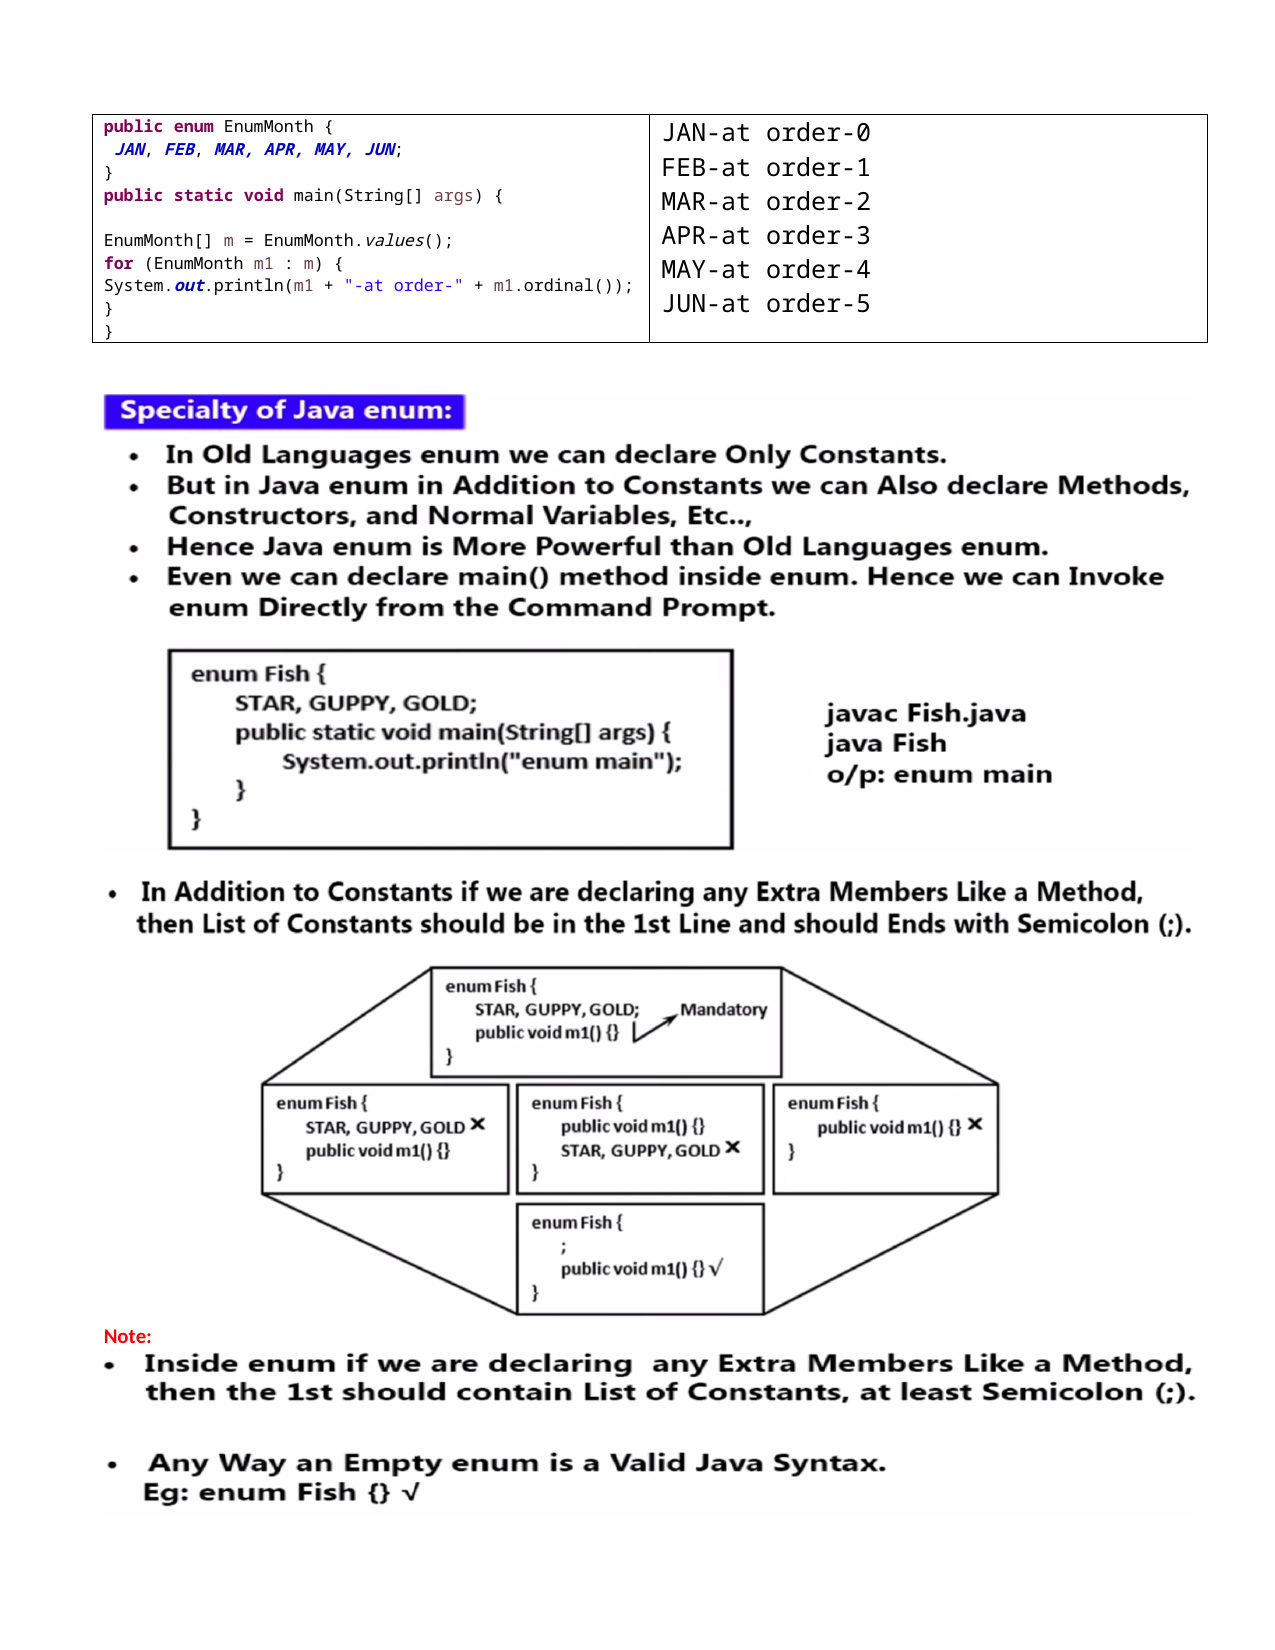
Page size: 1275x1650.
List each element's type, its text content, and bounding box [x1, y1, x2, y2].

text Note: [103, 1323, 1196, 1348]
picture [103, 394, 1196, 854]
table_header public enum EnumMonth { JAN, FEB, MAR, APR, MAY, JUN; } public static void main(String[] args) { EnumMonth[] m = EnumMonth.values(); for (EnumMonth m1 : m) { System.out.println(m1 + "-at order-" + m1.ordinal()); } } [93, 115, 649, 342]
picture [103, 1348, 1197, 1518]
table_header JAN-at order-0 FEB-at order-1 MAR-at order-2 APR-at order-3 MAY-at order-4 JUN-at order-5 [650, 115, 1207, 342]
picture [103, 879, 1197, 1323]
